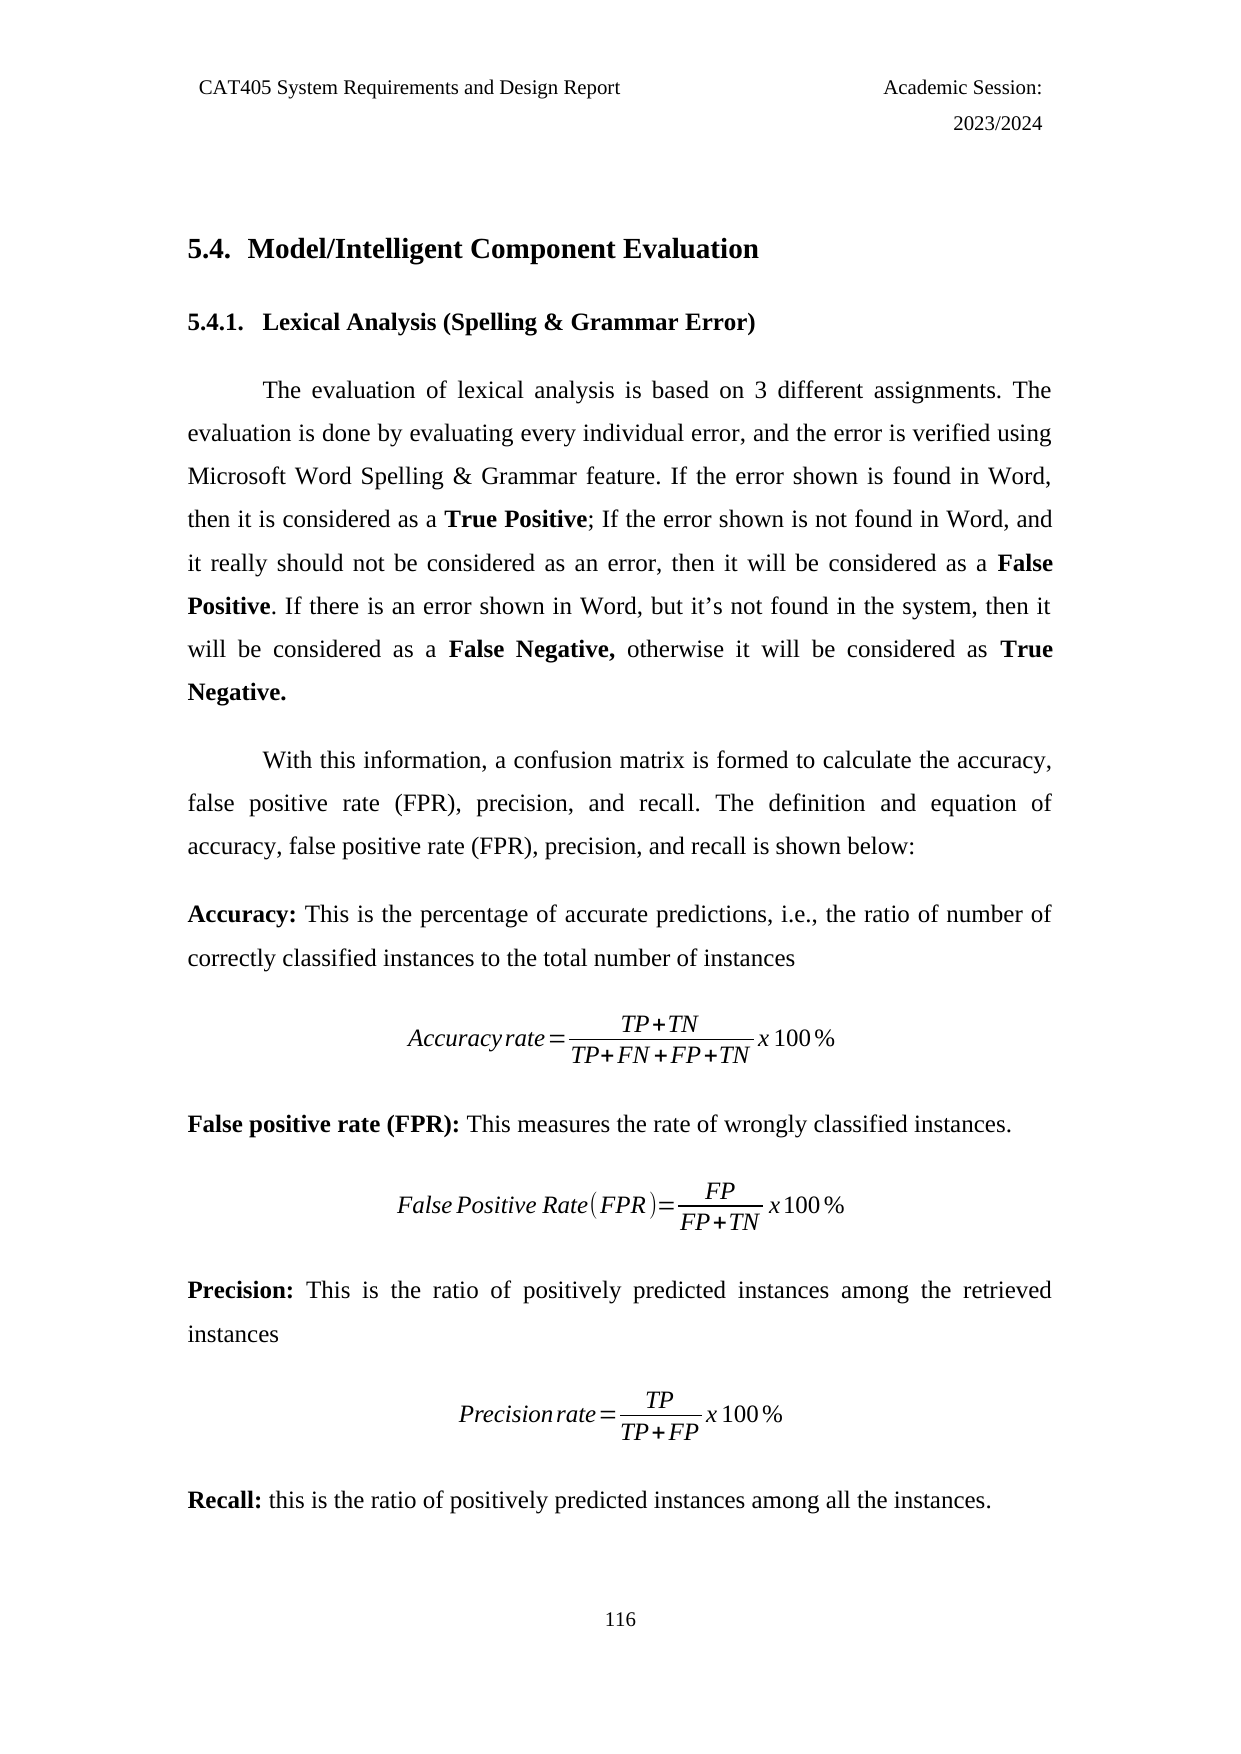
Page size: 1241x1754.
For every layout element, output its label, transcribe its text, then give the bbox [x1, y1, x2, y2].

subtitle Lexical Analysis (Spelling & Grammar Error) [187, 307, 1053, 336]
text Precision: This is the ratio of positively predicted instances among the retrieved instances [187, 1276, 1053, 1347]
text The evaluation of lexical analysis is based on 3 different assignments. The evaluation is done by evaluating every individual error, and the error is verified using Microsoft Word Spelling & Grammar feature. If the error shown is found in Word, then it is considered as a True Positive; If the error shown is not found in Word, and it really should not be considered as an error, then it will be considered as a False Positive. If there is an error shown in Word, but it’s not found in the system, then it will be considered as a False Negative, otherwise it will be considered as True Negative. [187, 375, 1053, 706]
text With this information, a confusion matrix is formed to calculate the accuracy, false positive rate (FPR), precision, and recall. The definition and equation of accuracy, false positive rate (FPR), precision, and recall is shown below: [187, 745, 1053, 860]
subtitle Model/Intelligent Component Evaluation [187, 232, 1053, 265]
text False positive rate (FPR): This measures the rate of wrongly classified instances. [187, 1109, 1053, 1138]
text Accuracy: This is the percentage of accurate predictions, i.e., the ratio of number of correctly classified instances to the total number of instances [187, 899, 1053, 971]
text Recall: this is the ratio of positively predicted instances among all the instances. [187, 1485, 1053, 1514]
